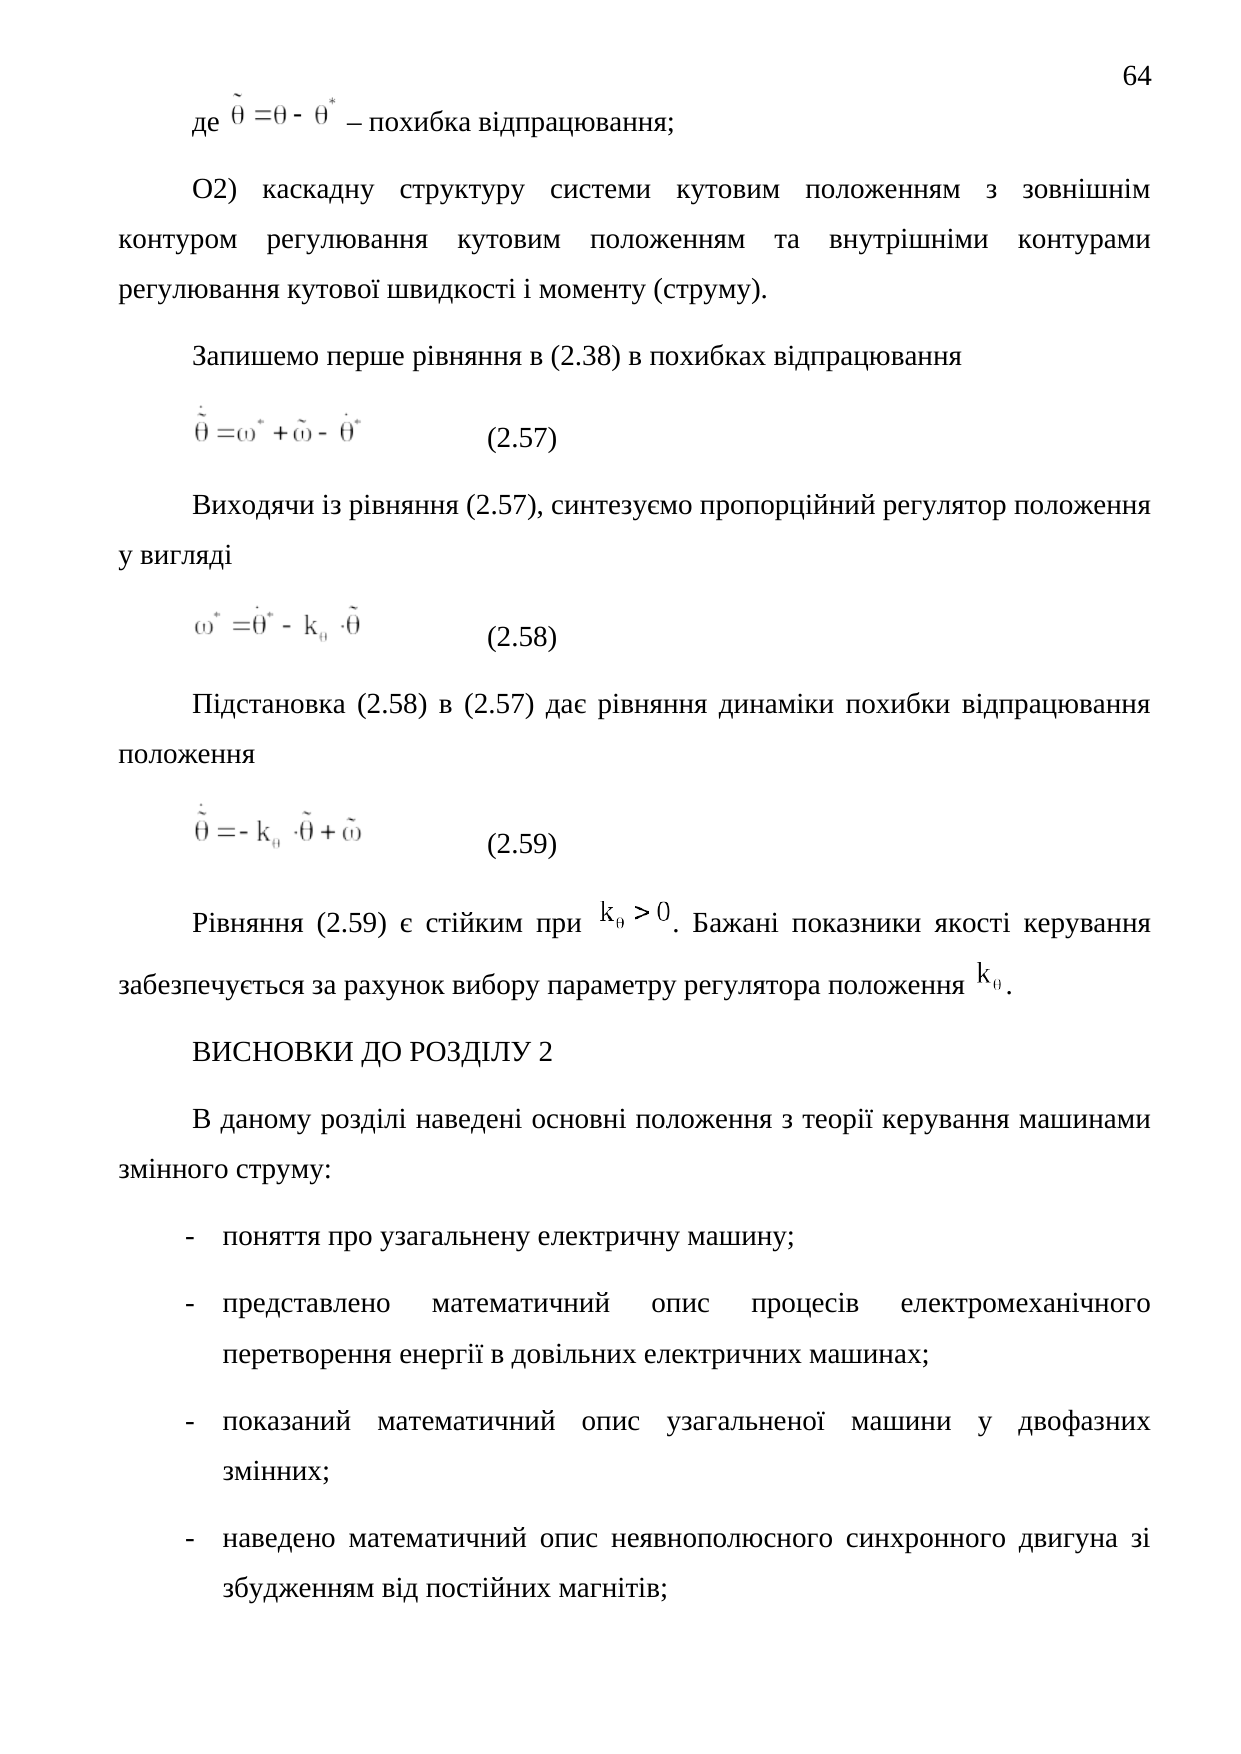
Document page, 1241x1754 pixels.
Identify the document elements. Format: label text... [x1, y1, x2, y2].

text Рівняння (2.59) є стійким при . Бажані показники якості керування забезпечується за рахунок вибору параметру регулятора положення . [118, 893, 1152, 1001]
text ВИСНОВКИ ДО РОЗДІЛУ 2 [118, 1034, 1152, 1068]
text (2.59) [118, 804, 1152, 860]
list наведено математичний опис неявнополюсного синхронного двигуна зі збудженням від постійних магнітів; [185, 1520, 1152, 1604]
list представлено математичний опис процесів електромеханічного перетворення енергії в довільних електричних машинах; [185, 1285, 1152, 1369]
text (2.58) [118, 604, 1152, 653]
text (2.57) [118, 405, 1152, 454]
list показаний математичний опис узагальненої машини у двофазних змінних; [185, 1403, 1152, 1487]
text де – похибка відпрацювання; [118, 92, 1152, 137]
list поняття про узагальнену електричну машину; [185, 1218, 1152, 1252]
text Підстановка (2.58) в (2.57) дає рівняння динаміки похибки відпрацювання положення [118, 686, 1152, 770]
text Запишемо перше рівняння в (2.38) в похибках відпрацювання [118, 338, 1152, 372]
text Виходячи із рівняння (2.57), синтезуємо пропорційний регулятор положення у вигляді [118, 487, 1152, 571]
text В даному розділі наведені основні положення з теорії керування машинами змінного струму: [118, 1101, 1152, 1185]
text О2) каскадну структуру системи кутовим положенням з зовнішнім контуром регулювання кутовим положенням та внутрішніми контурами регулювання кутової швидкості і моменту (струму). [118, 171, 1152, 305]
